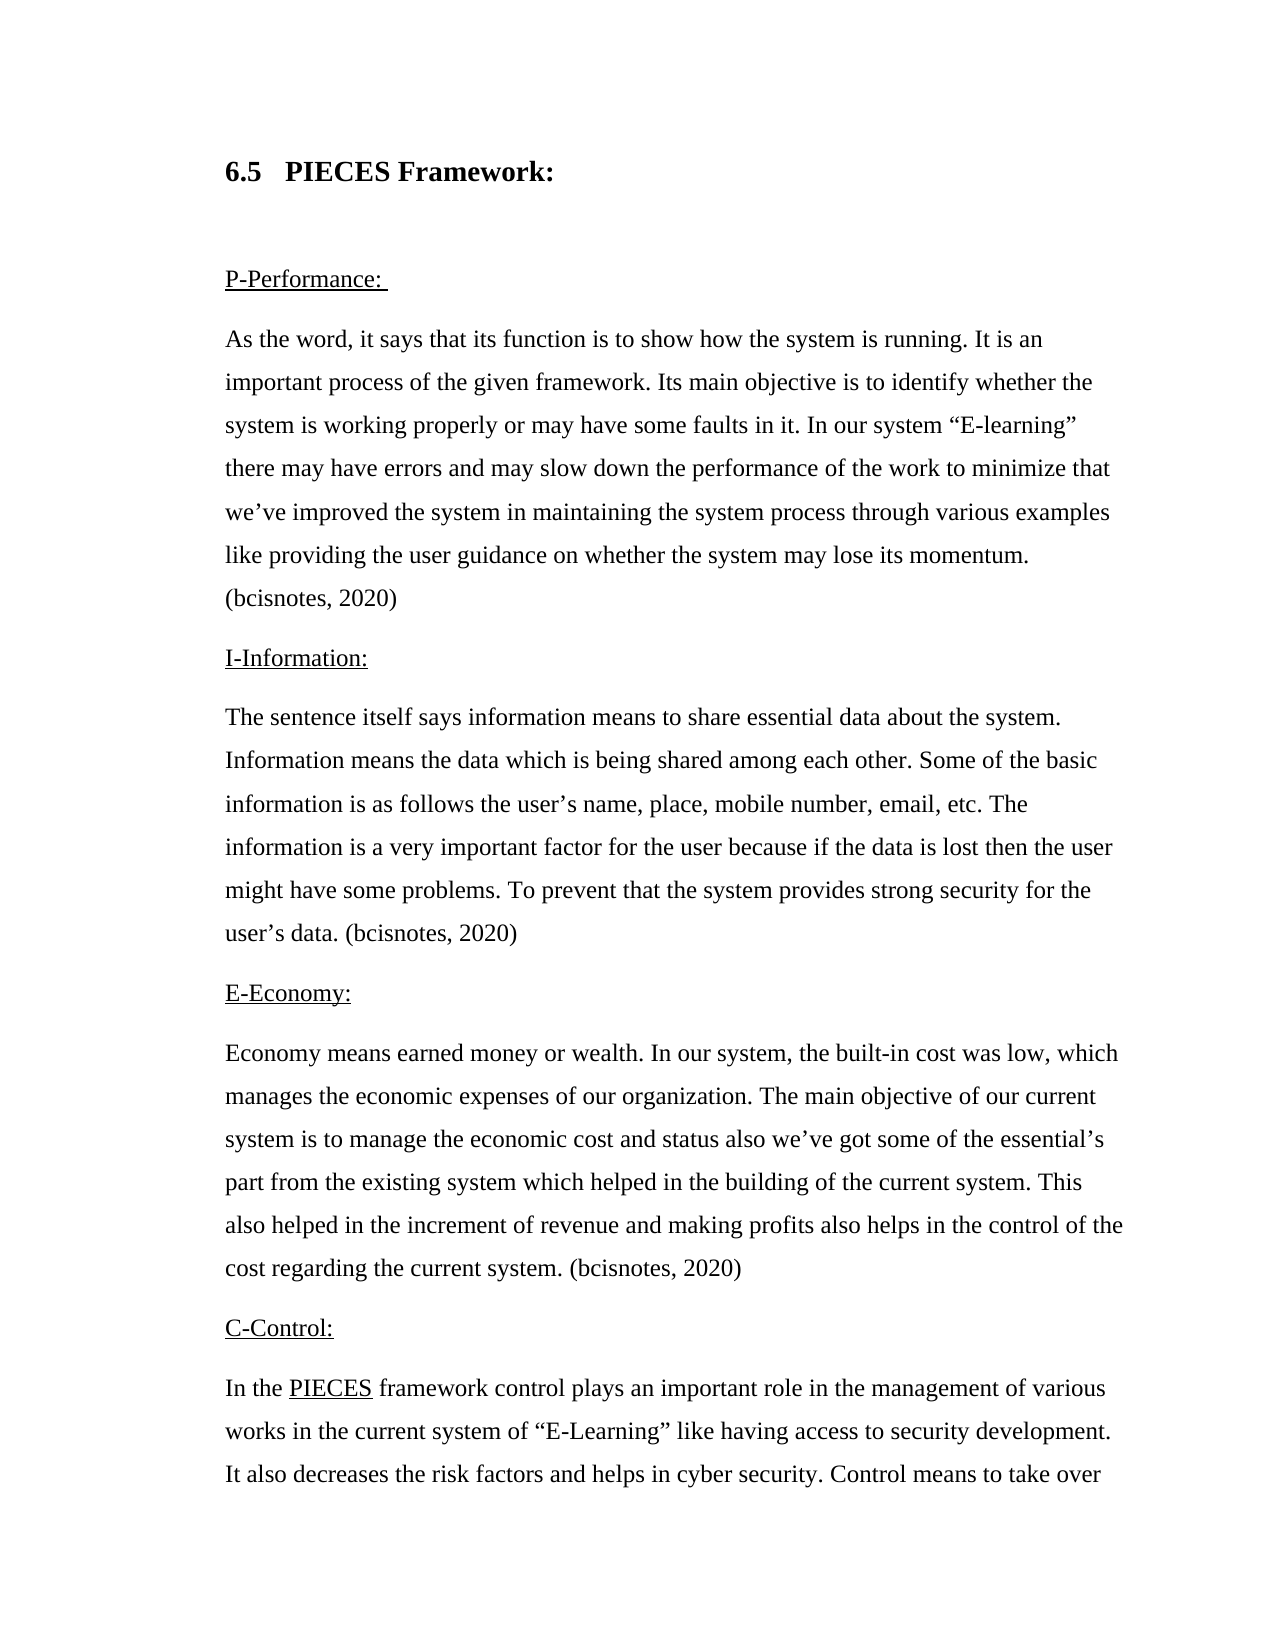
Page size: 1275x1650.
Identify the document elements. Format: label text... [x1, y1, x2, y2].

subtitle PIECES Framework: [225, 154, 1125, 188]
text As the word, it says that its function is to show how the system is running. It is an important process of the given framework. Its main objective is to identify whether the system is working properly or may have some faults in it. In our system “E-learning” there may have errors and may slow down the performance of the work to minimize that we’ve improved the system in maintaining the system process through various examples like providing the user guidance on whether the system may lose its momentum. [225, 324, 1125, 612]
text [225, 1373, 1125, 1488]
text E-Economy: [225, 978, 1125, 1007]
text The sentence itself says information means to share essential data about the system. Information means the data which is being shared among each other. Some of the basic information is as follows the user’s name, place, mobile number, email, etc. The information is a very important factor for the user because if the data is lost then the user might have some problems. To prevent that the system provides strong security for the user’s data. [225, 702, 1125, 947]
text C-Control: [225, 1313, 1125, 1342]
text Economy means earned money or wealth. In our system, the built-in cost was low, which manages the economic expenses of our organization. The main objective of our current system is to manage the economic cost and status also we’ve got some of the essential’s part from the existing system which helped in the building of the current system. This also helped in the increment of revenue and making profits also helps in the control of the cost regarding the current system. [225, 1038, 1125, 1282]
text I-Information: [225, 643, 1125, 671]
text P-Performance: [225, 264, 1125, 293]
